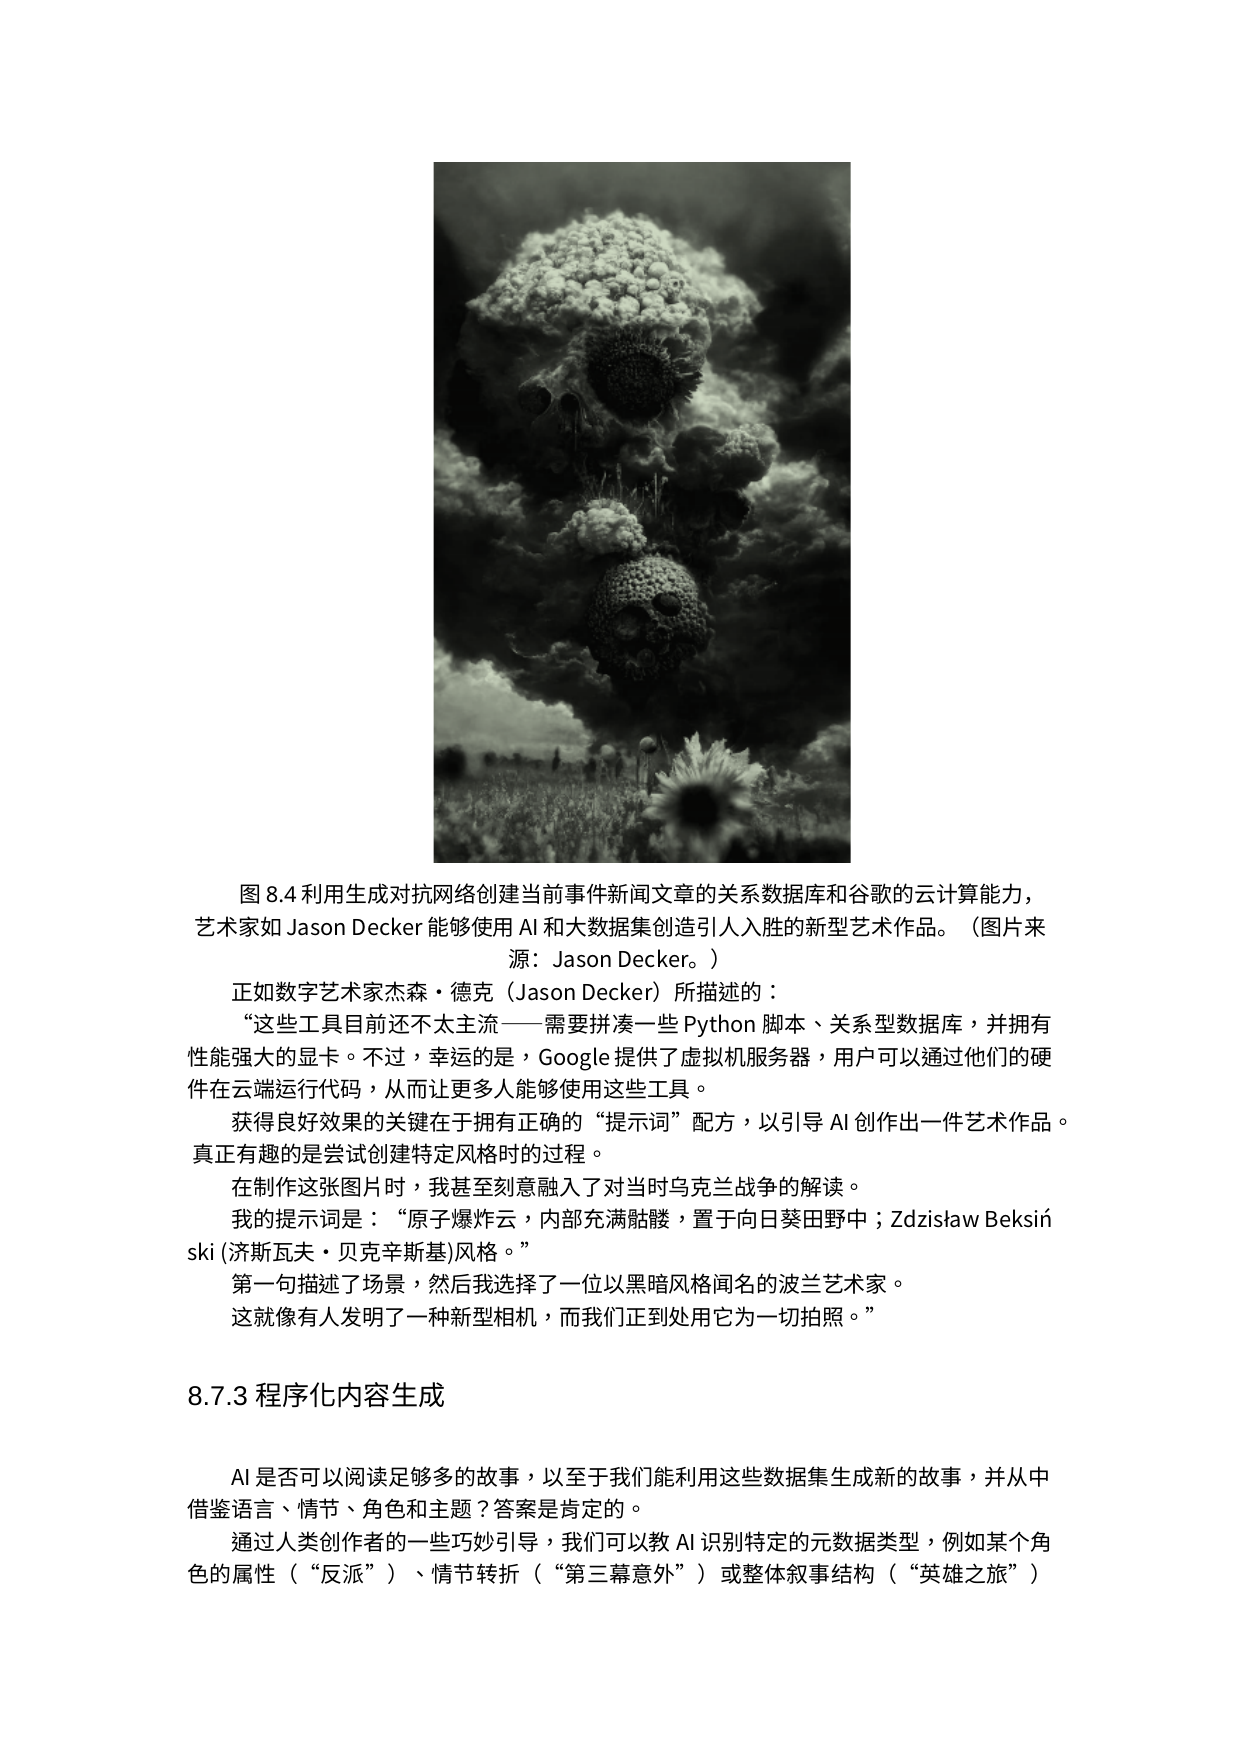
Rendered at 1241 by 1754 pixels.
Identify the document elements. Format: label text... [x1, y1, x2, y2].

text 第一句描述了场景，然后我选择了一位以黑暗风格闻名的波兰艺术家。 [187, 1267, 1053, 1299]
text 在制作这张图片时，我甚至刻意融入了对当时乌克兰战争的解读。 [187, 1169, 1053, 1202]
text 获得良好效果的关键在于拥有正确的“提示词”配方，以引导AI创作出一件艺术作品。 真正有趣的是尝试创建特定风格时的过程。 [187, 1104, 1053, 1169]
picture [433, 162, 851, 863]
text 正如数字艺术家杰森·德克（Jason Decker）所描述的： [187, 974, 1053, 1007]
subtitle 8.7.3 程序化内容生成 [187, 1363, 1053, 1428]
text “这些工具目前还不太主流——需要拼凑一些Python脚本、关系型数据库，并拥有性能强大的显卡。不过，幸运的是，Google提供了虚拟机服务器，用户可以通过他们的硬件在云端运行代码，从而让更多人能够使用这些工具。 [187, 1007, 1053, 1104]
text 我的提示词是：“原子爆炸云，内部充满骷髅，置于向日葵田野中；Zdzisław Beksiński (济斯瓦夫·贝克辛斯基)风格。” [187, 1202, 1053, 1267]
text 图 8.4 利用生成对抗网络创建当前事件新闻文章的关系数据库和谷歌的云计算能力，艺术家如Jason Decker能够使用AI和大数据集创造引人入胜的新型艺术作品。（图片来源：Jason Decker。） [187, 877, 1053, 974]
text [187, 1524, 1053, 1589]
text 这就像有人发明了一种新型相机，而我们正到处用它为一切拍照。” [187, 1299, 1053, 1332]
text AI是否可以阅读足够多的故事，以至于我们能利用这些数据集生成新的故事，并从中借鉴语言、情节、角色和主题？答案是肯定的。 [187, 1459, 1053, 1524]
